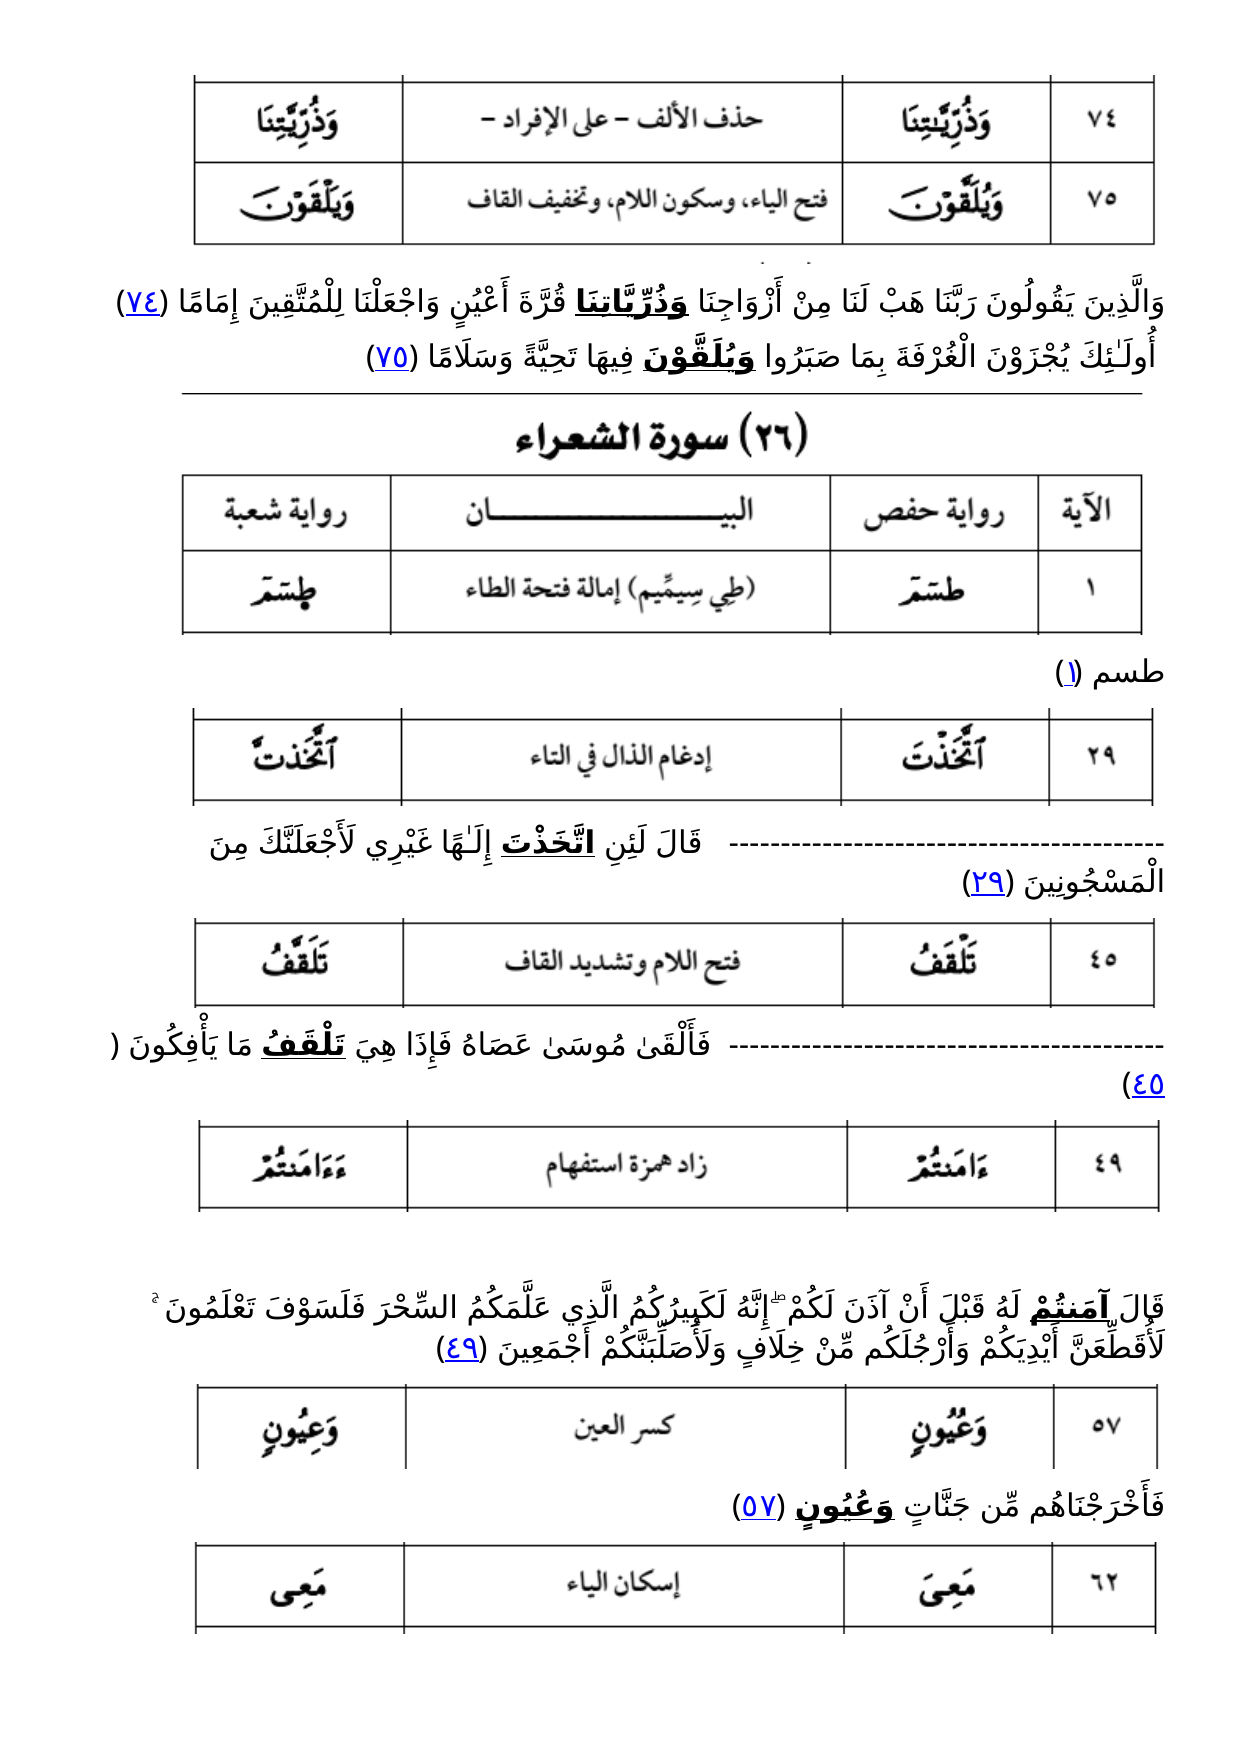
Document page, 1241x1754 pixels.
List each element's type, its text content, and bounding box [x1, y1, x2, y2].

text أُولَـٰئِكَ يُجْزَوْنَ الْغُرْفَةَ بِمَا صَبَرُوا وَيُلَقَّوْنَ فِيهَا تَحِيَّةً وَسَلَامًا ﴿٧٥﴾ [75, 338, 1165, 374]
text ------------------------------------------ فَأَلْقَىٰ مُوسَىٰ عَصَاهُ فَإِذَا هِيَ تَلْقَفُ مَا يَأْفِكُونَ ﴿٤٥﴾ [75, 1026, 1165, 1101]
picture [191, 1384, 1165, 1469]
text طسم ﴿١﴾ [75, 653, 1165, 689]
text قَالَ آمَنتُمْ لَهُ قَبْلَ أَنْ آذَنَ لَكُمْ ۖ إِنَّهُ لَكَبِيرُكُمُ الَّذِي عَلَّمَكُمُ السِّحْرَ فَلَسَوْفَ تَعْلَمُونَ ۚ لَأُقَطِّعَنَّ أَيْدِيَكُمْ وَأَرْجُلَكُم مِّنْ خِلَافٍ وَلَأُصَلِّبَنَّكُمْ أَجْمَعِينَ ﴿٤٩﴾ [75, 1288, 1165, 1365]
text وَالَّذِينَ يَقُولُونَ رَبَّنَا هَبْ لَنَا مِنْ أَزْوَاجِنَا وَذُرِّيَّاتِنَا قُرَّةَ أَعْيُنٍ وَاجْعَلْنَا لِلْمُتَّقِينَ إِمَامًا ﴿٧٤﴾ [75, 283, 1165, 319]
picture [190, 918, 1165, 1008]
picture [176, 393, 1165, 635]
text ------------------------------------------ قَالَ لَئِنِ اتَّخَذْتَ إِلَـٰهًا غَيْرِي لَأَجْعَلَنَّكَ مِنَ الْمَسْجُونِينَ ﴿٢٩﴾ [75, 824, 1165, 899]
text فَأَخْرَجْنَاهُم مِّن جَنَّاتٍ وَعُيُونٍ ﴿٥٧﴾ [75, 1487, 1165, 1523]
picture [191, 1120, 1165, 1212]
picture [187, 1542, 1165, 1634]
picture [182, 708, 1165, 806]
picture [180, 75, 1165, 264]
